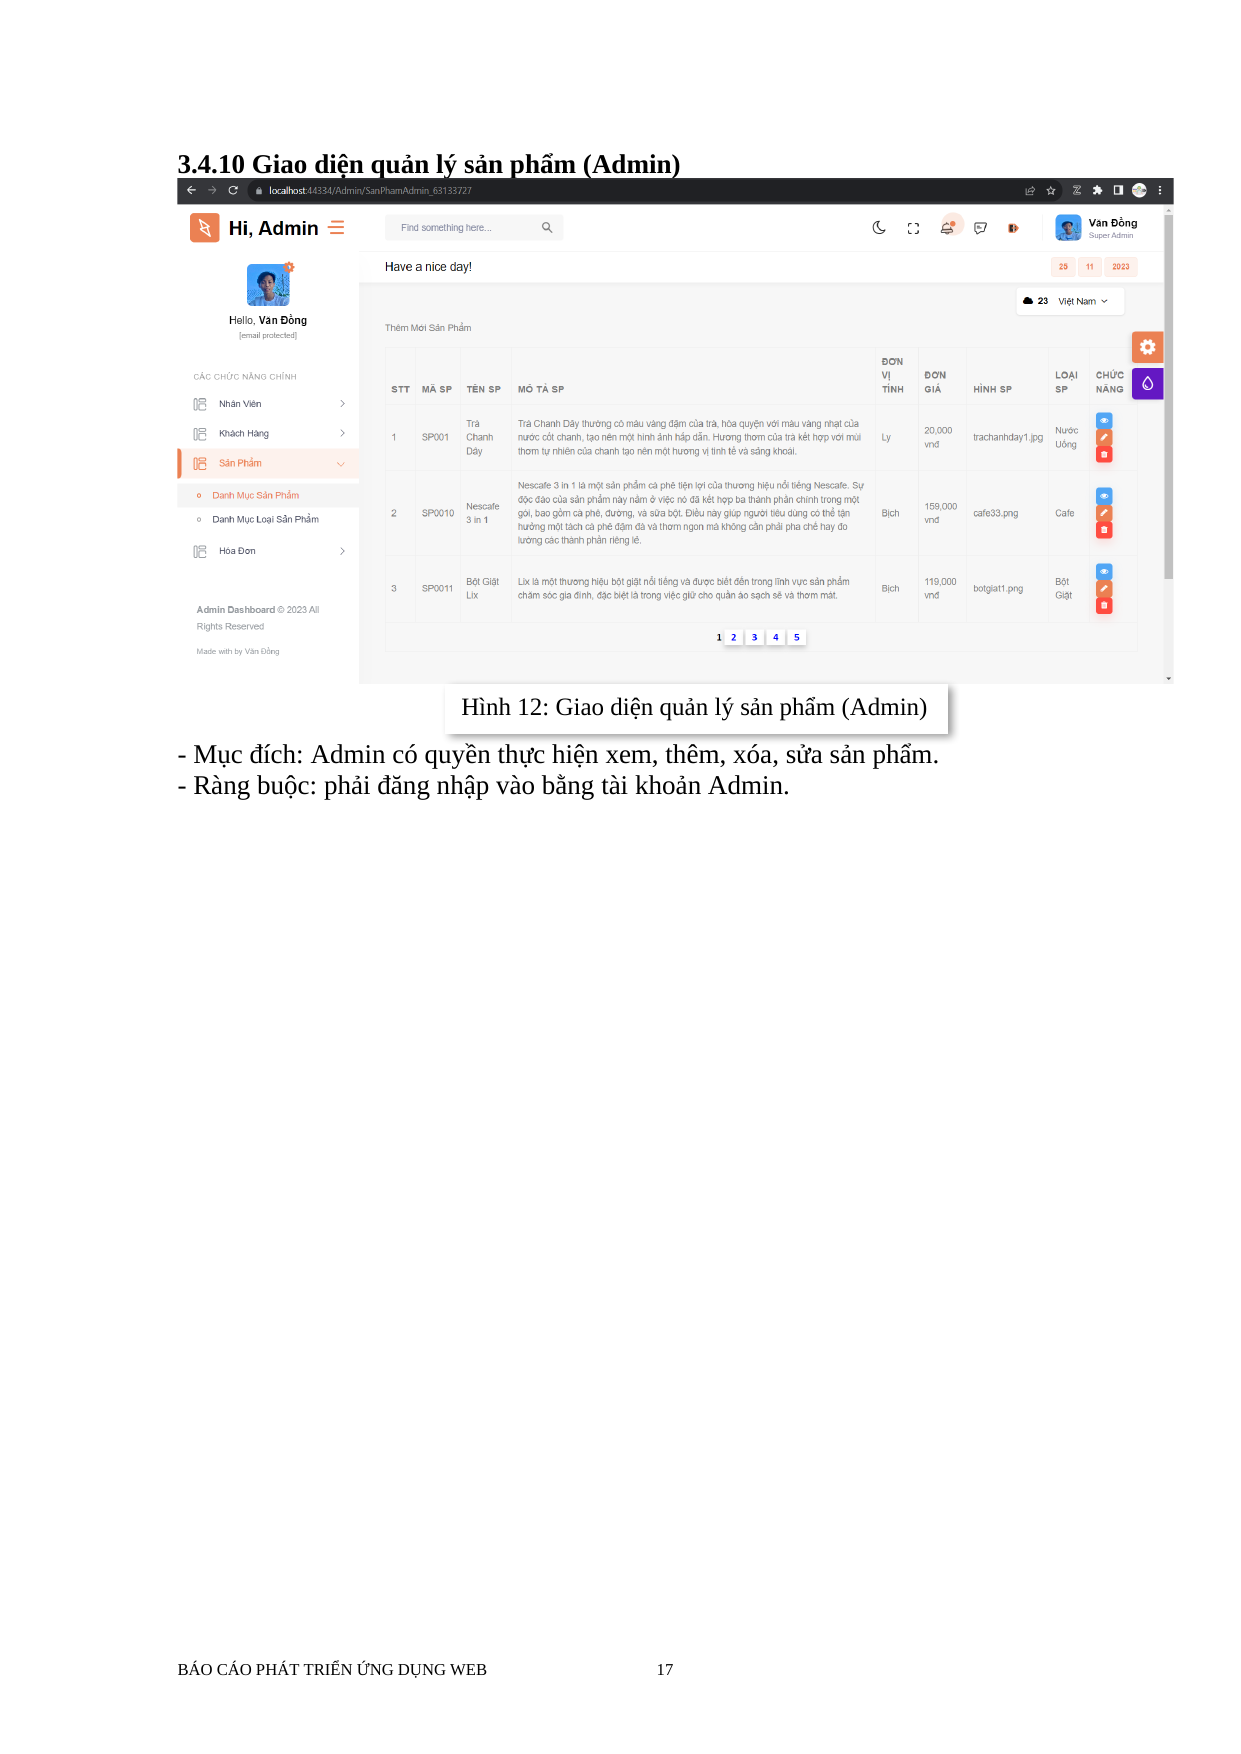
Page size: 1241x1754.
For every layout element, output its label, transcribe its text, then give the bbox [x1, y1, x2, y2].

text - Mục đích: Admin có quyền thực hiện xem, thêm, xóa, sửa sản phẩm. [177, 738, 1122, 769]
picture [177, 178, 1174, 684]
subtitle 3.4.10 Giao diện quản lý sản phẩm (Admin) [177, 148, 1122, 178]
text - Ràng buộc: phải đăng nhập vào bằng tài khoản Admin. [177, 769, 1122, 800]
